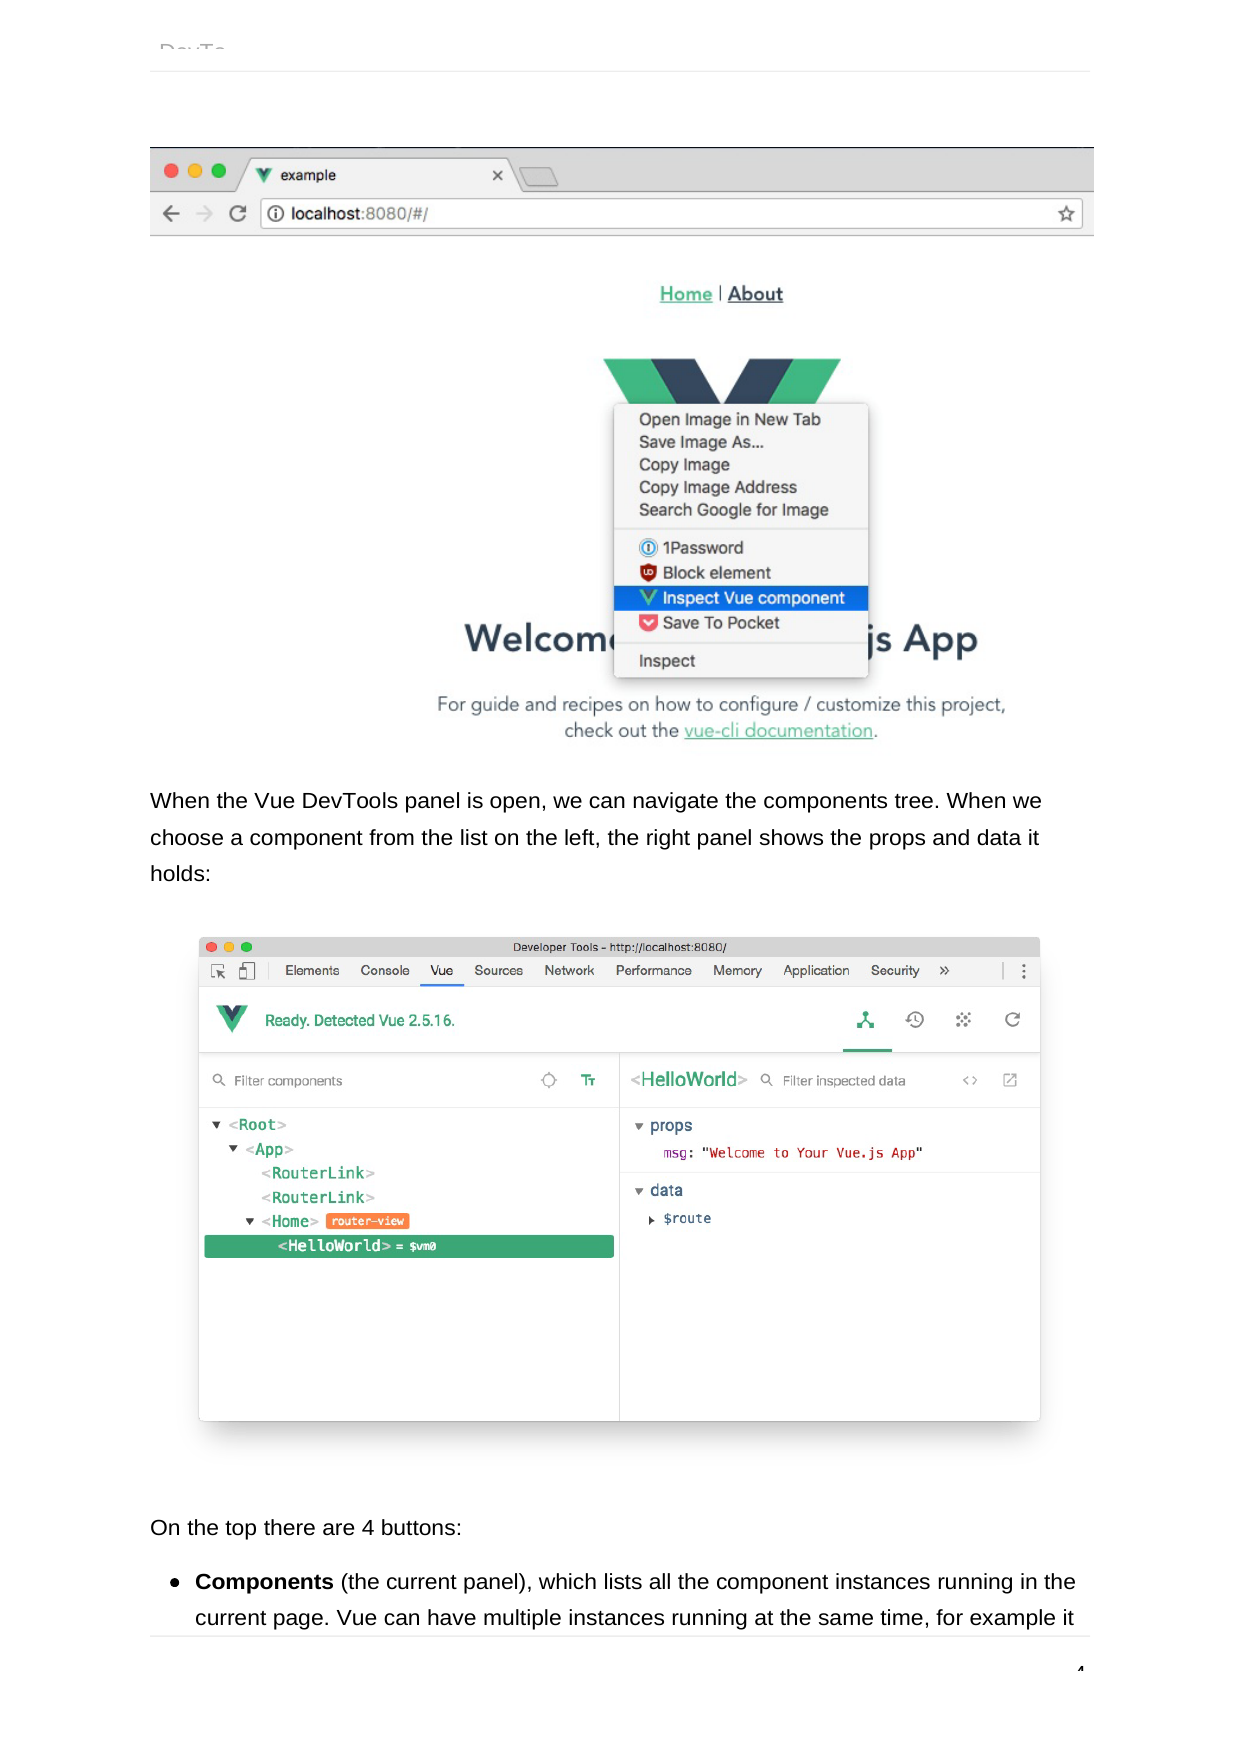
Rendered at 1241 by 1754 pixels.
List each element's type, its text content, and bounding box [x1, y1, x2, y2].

picture [150, 147, 1094, 756]
text When the Vue DevTools panel is open, we can navigate the components tree. When we choose a component from the list on the left, the right panel shows the props and data it holds: [150, 788, 1091, 886]
picture [162, 915, 1082, 1485]
text On the top there are 4 buttons: [150, 1515, 1159, 1540]
text Components (the current panel), which lists all the component instances running in the current page. Vue can have multiple instances running at the same time, for example it [195, 1569, 1079, 1630]
